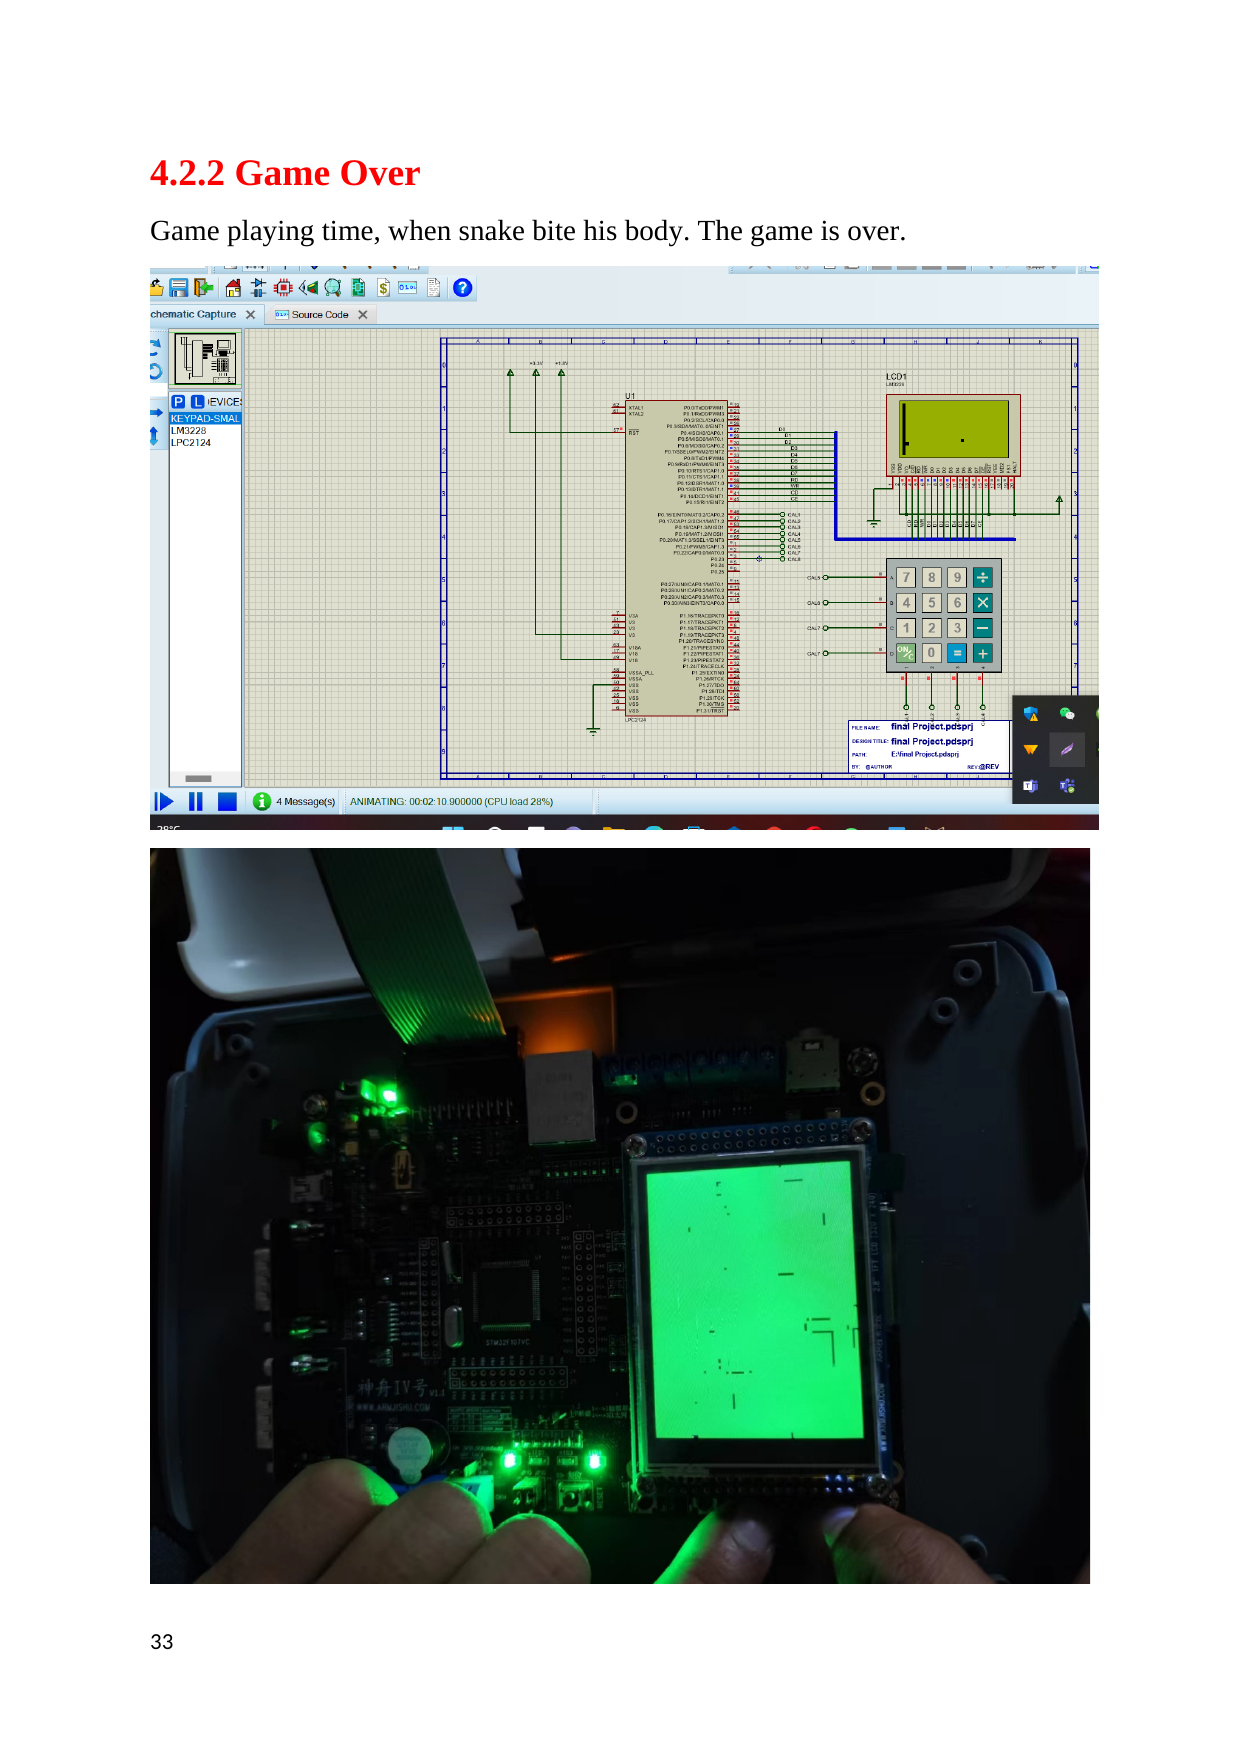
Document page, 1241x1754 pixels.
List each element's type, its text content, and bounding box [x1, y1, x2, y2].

text Game playing time, when snake bite his body. The game is over. [150, 213, 1090, 247]
picture [150, 848, 1091, 1584]
picture [150, 266, 1099, 830]
text 4.2.2 Game Over [150, 150, 1090, 193]
